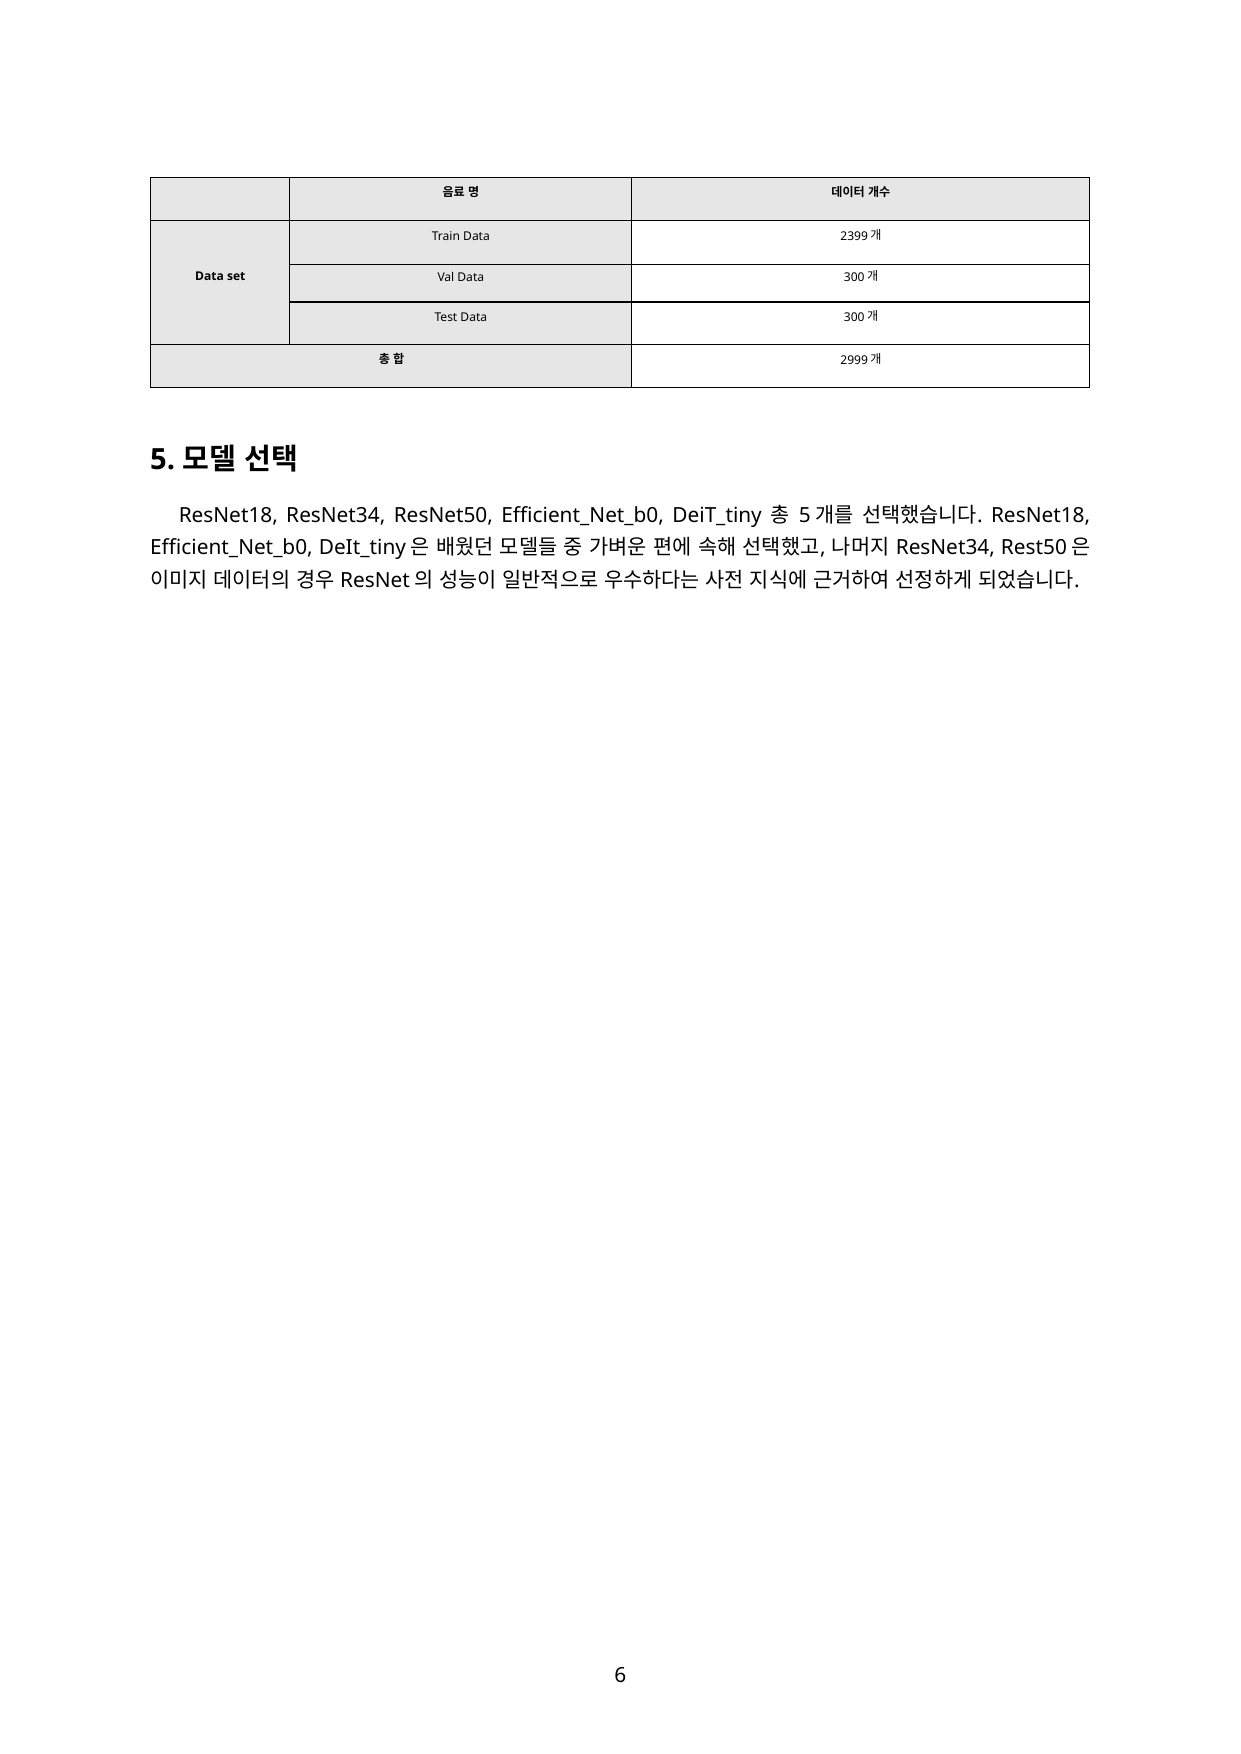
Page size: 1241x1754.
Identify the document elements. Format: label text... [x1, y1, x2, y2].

table_cell 2399개 [632, 221, 1089, 264]
table_header [151, 178, 289, 220]
table_cell 300개 [632, 265, 1089, 301]
table_cell Val Data [290, 265, 631, 301]
text ResNet18, ResNet34, ResNet50, Efficient_Net_b0, DeiT_tiny 총 5개를 선택했습니다. ResNet18, Efficient_Net_b0, DeIt_tiny은 배웠던 모델들 중 가벼운 편에 속해 선택했고, 나머지 ResNet34, Rest50은 이미지 데이터의 경우 ResNet의 성능이 일반적으로 우수하다는 사전 지식에 근거하여 선정하게 되었습니다. [150, 498, 1090, 594]
table_cell Test Data [290, 303, 631, 344]
text 5. 모델 선택 [150, 436, 1090, 478]
table_cell 총 합 [151, 345, 631, 387]
table_header 음료 명 [290, 178, 631, 220]
table_cell Train Data [290, 221, 631, 264]
table_cell 300개 [632, 303, 1089, 344]
table_cell 2999개 [632, 345, 1089, 387]
table_header 데이터 개수 [632, 178, 1089, 220]
table_cell Data set [151, 221, 289, 344]
